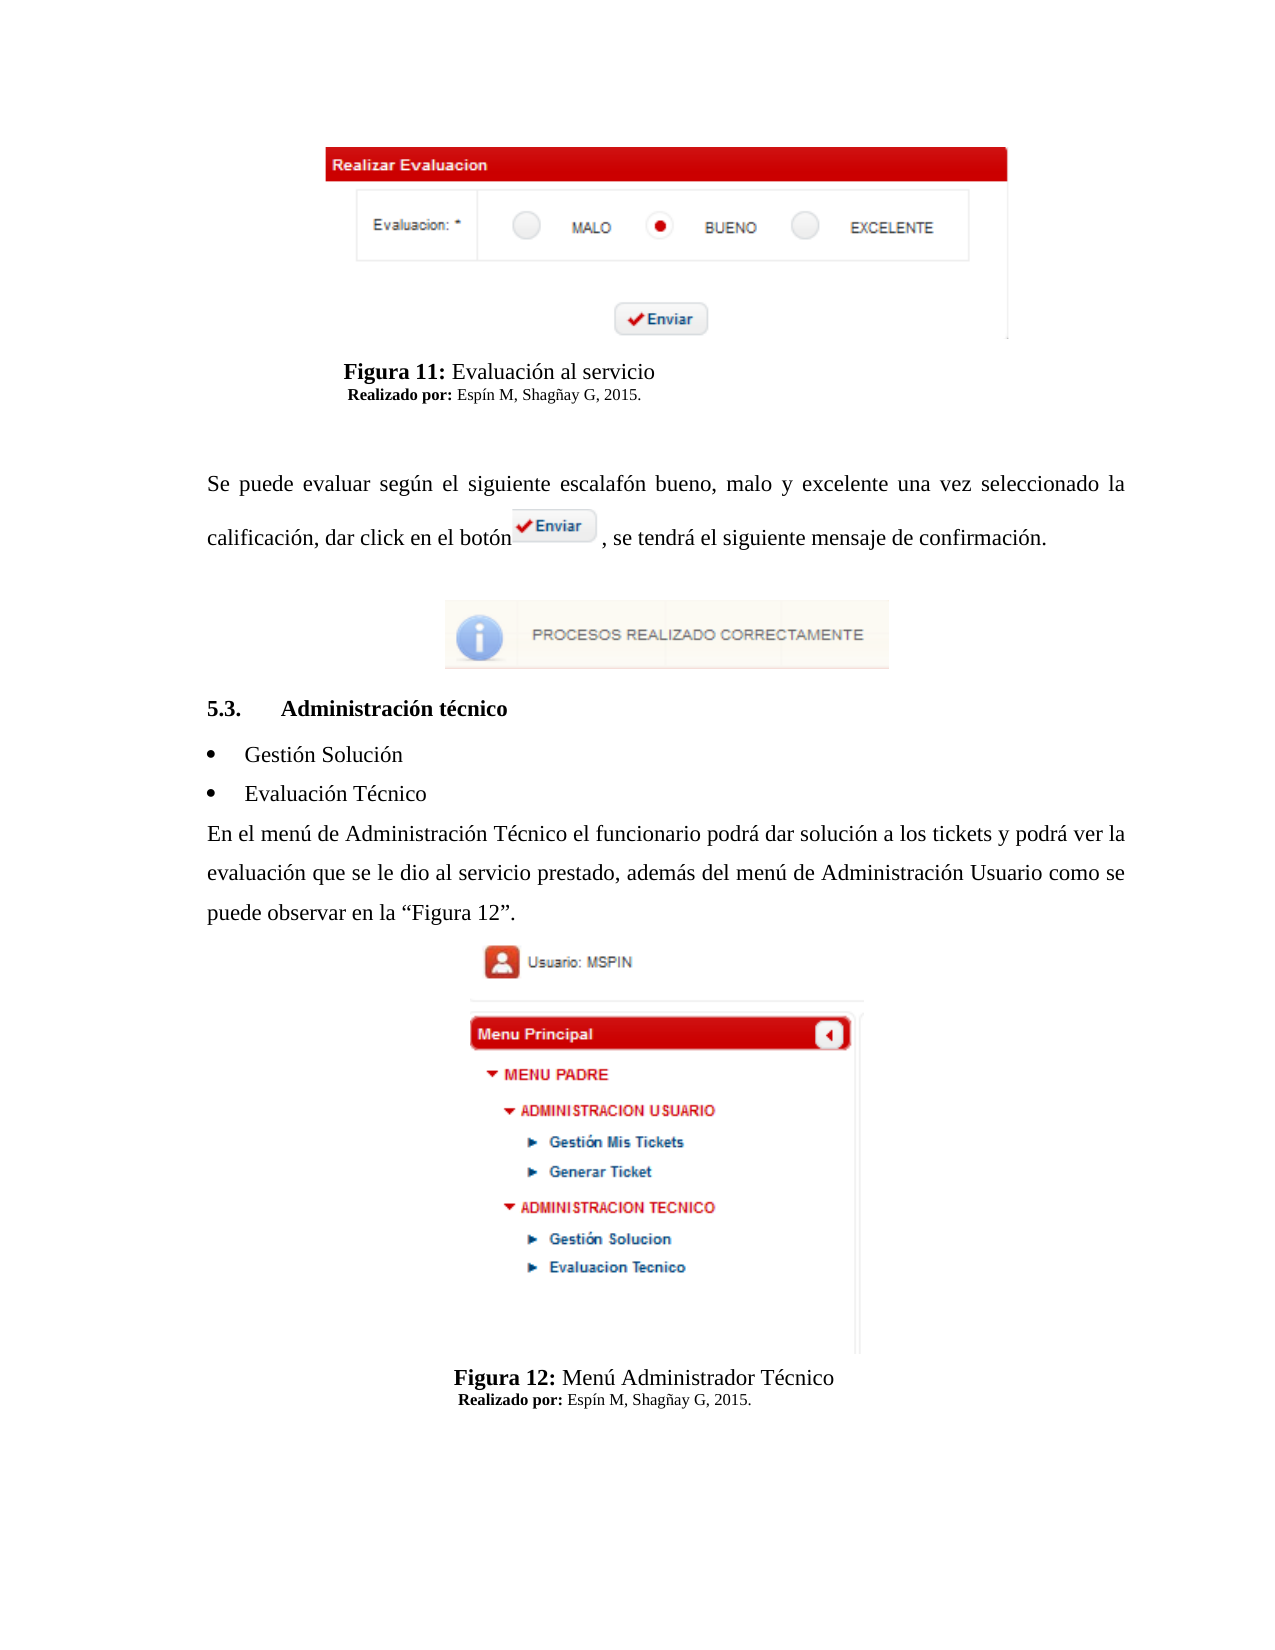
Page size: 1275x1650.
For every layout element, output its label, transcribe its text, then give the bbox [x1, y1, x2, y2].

picture [325, 147, 1009, 339]
picture [445, 600, 889, 669]
picture [470, 938, 864, 1354]
picture [512, 509, 602, 546]
text Se puede evaluar según el siguiente escalafón bueno, malo y excelente una vez seleccionado la calificación, dar click en el botón, se tendrá el siguiente mensaje de confirmación. [207, 470, 1127, 551]
list Gestión Solución [207, 741, 1127, 767]
text En el menú de Administración Técnico el funcionario podrá dar solución a los tickets y podrá ver la evaluación que se le dio al servicio prestado, además del menú de Administración Usuario como se puede observar en la “Figura 12”. [207, 820, 1127, 925]
list Evaluación Técnico [207, 781, 1127, 807]
subtitle 5.3. Administración técnico [207, 695, 1127, 722]
